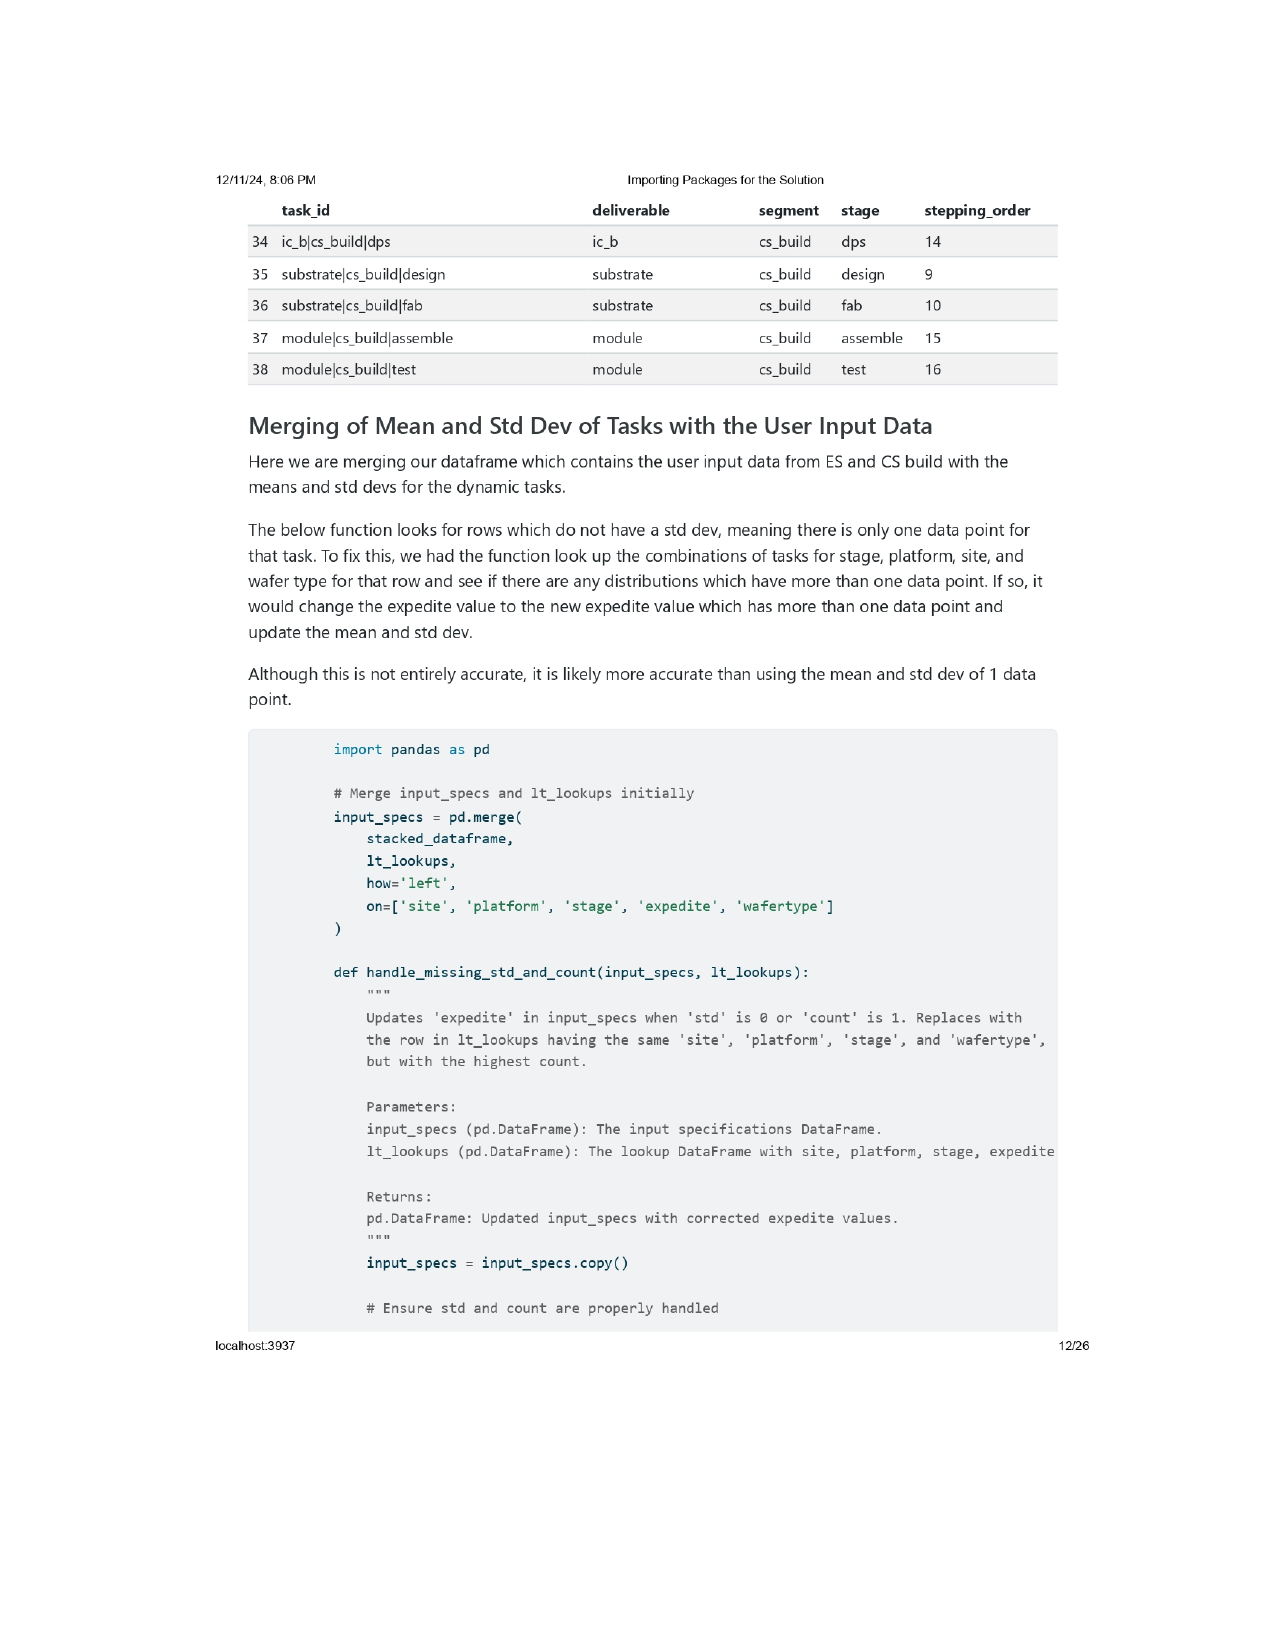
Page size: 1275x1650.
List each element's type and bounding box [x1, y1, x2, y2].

picture [178, 150, 1125, 1375]
